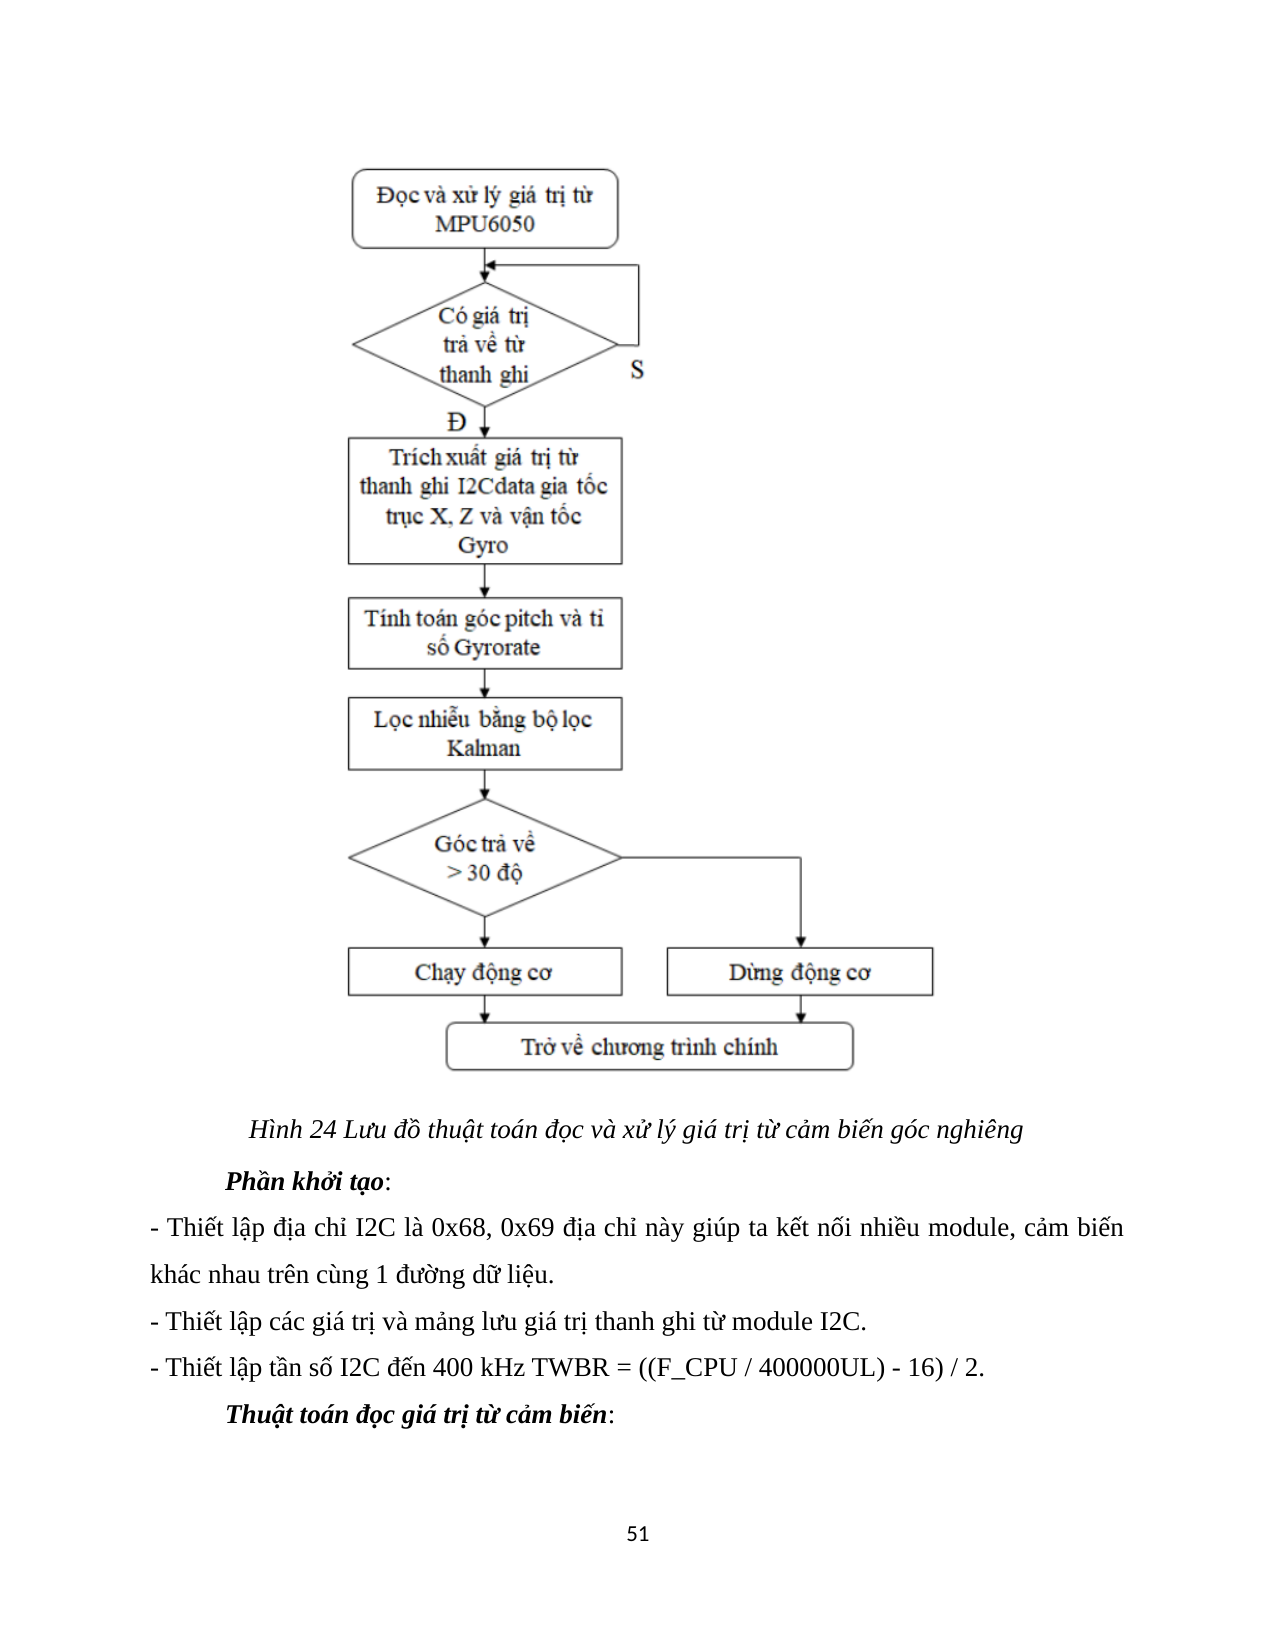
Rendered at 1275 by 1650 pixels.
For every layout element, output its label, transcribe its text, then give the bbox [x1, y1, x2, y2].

text - Thiết lập địa chỉ I2C là 0x68, 0x69 địa chỉ này giúp ta kết nối nhiều module, cảm biến khác nhau trên cùng 1 đường dữ liệu. [150, 1211, 1125, 1289]
text Phần khởi tạo: [150, 1165, 1125, 1196]
text - Thiết lập các giá trị và mảng lưu giá trị thanh ghi từ module I2C. [150, 1305, 1125, 1336]
text Hình 24 Lưu đồ thuật toán đọc và xử lý giá trị từ cảm biến góc nghiêng [150, 1113, 1125, 1144]
text Thuật toán đọc giá trị từ cảm biến: [150, 1398, 1125, 1429]
text - Thiết lập tần số I2C đến 400 kHz TWBR = ((F_CPU / 400000UL) - 16) / 2. [150, 1351, 1125, 1383]
picture [283, 150, 992, 1099]
